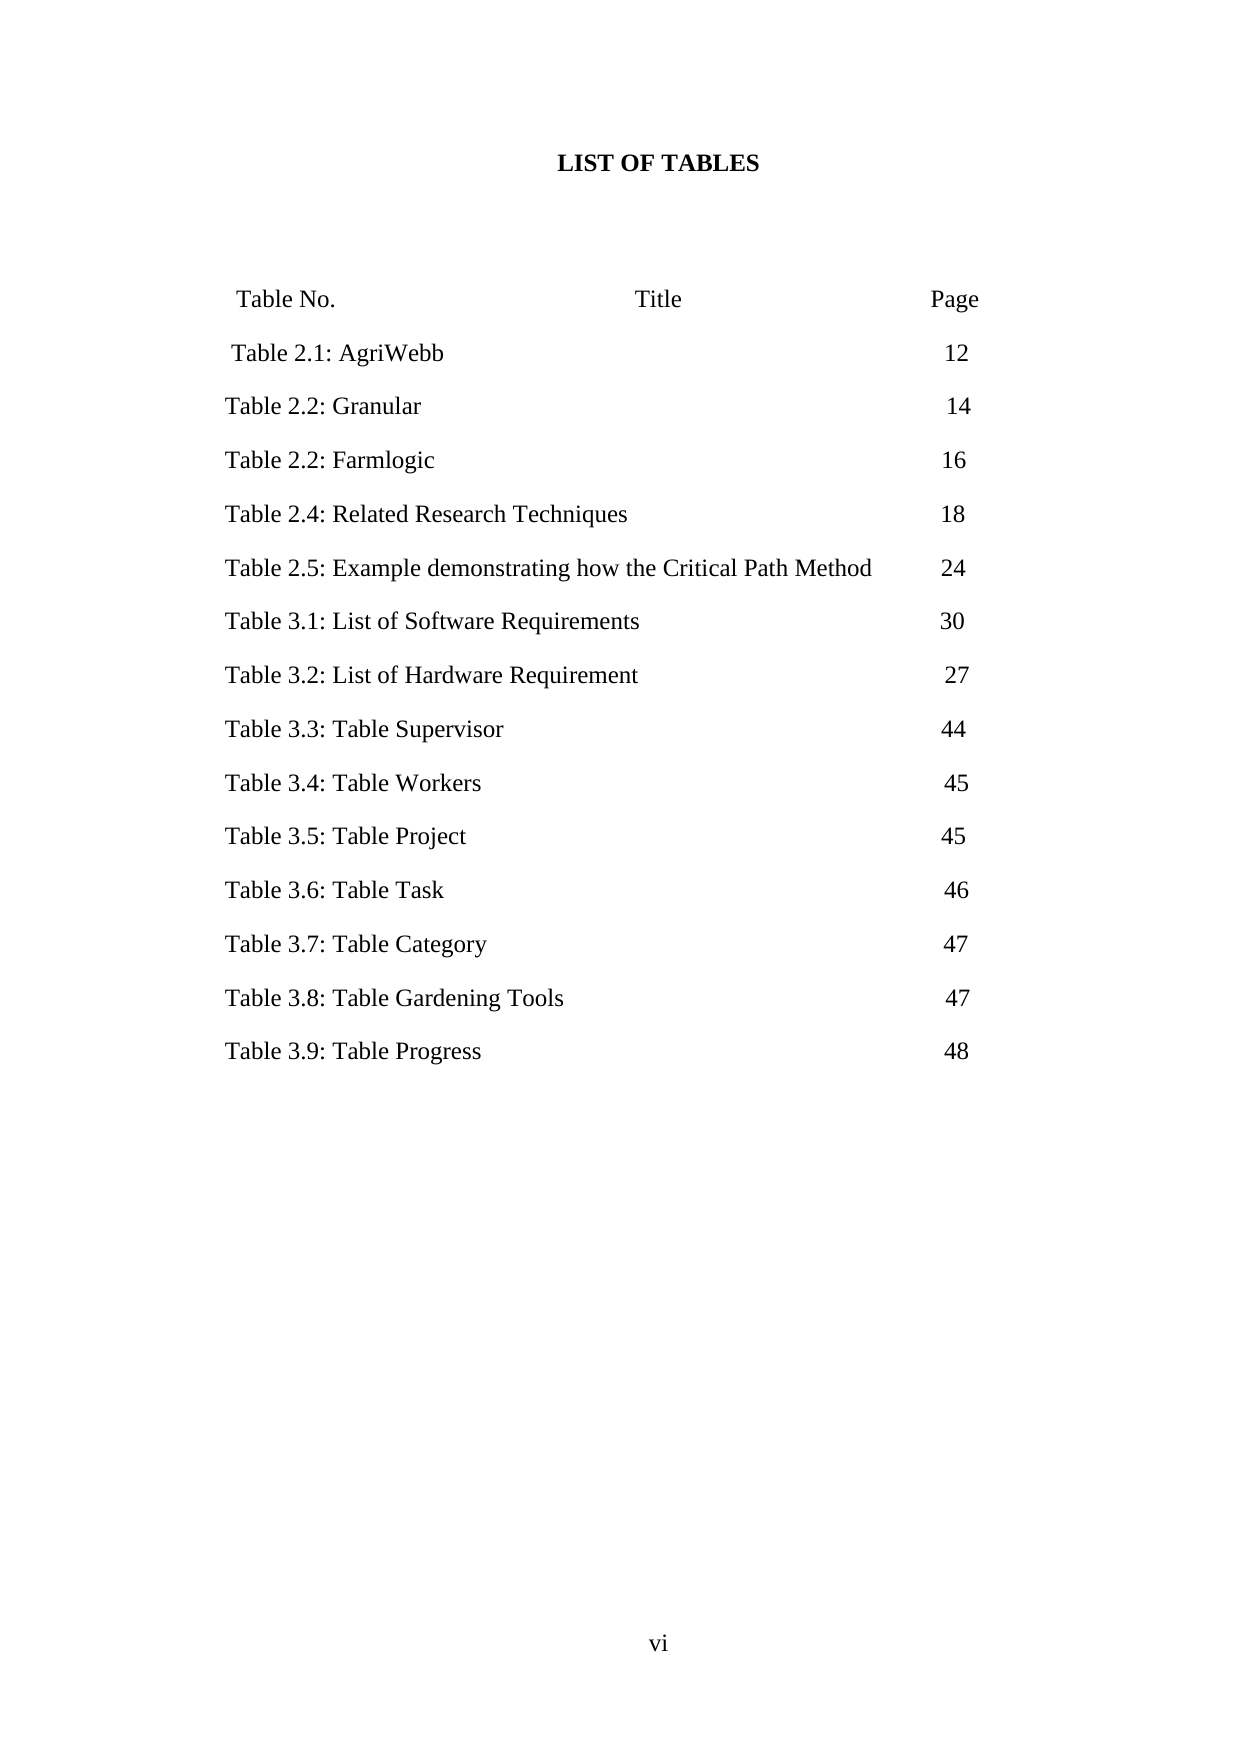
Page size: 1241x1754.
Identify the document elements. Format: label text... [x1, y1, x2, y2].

text Table 2.2: Granular 14 [224, 391, 1092, 420]
text Table 2.2: Farmlogic 16 [224, 445, 1002, 474]
text Table 3.7: Table Category 47 [224, 929, 1092, 958]
table_header Title [623, 259, 811, 338]
table_header Table No. [225, 259, 623, 338]
text Table 3.2: List of Hardware Requirement 27 [224, 660, 1092, 689]
text Table 3.1: List of Software Requirements 30 [224, 606, 1092, 635]
text Table 3.3: Table Supervisor 44 [224, 714, 1092, 743]
text Table 3.4: Table Workers 45 [224, 768, 1092, 796]
text Table 2.1: AgriWebb 12 [224, 338, 1002, 366]
title LIST OF TABLES [224, 148, 1092, 176]
text Table 3.8: Table Gardening Tools 47 [224, 983, 1092, 1011]
text Table 3.5: Table Project 45 [224, 821, 1092, 850]
table_header Page [811, 259, 1098, 338]
text Table 3.6: Table Task 46 [224, 875, 1092, 904]
text Table 2.5: Example demonstrating how the Critical Path Method 24 [224, 553, 1092, 581]
text Table 3.9: Table Progress 48 [224, 1036, 1092, 1065]
text Table 2.4: Related Research Techniques 18 [224, 499, 1092, 528]
